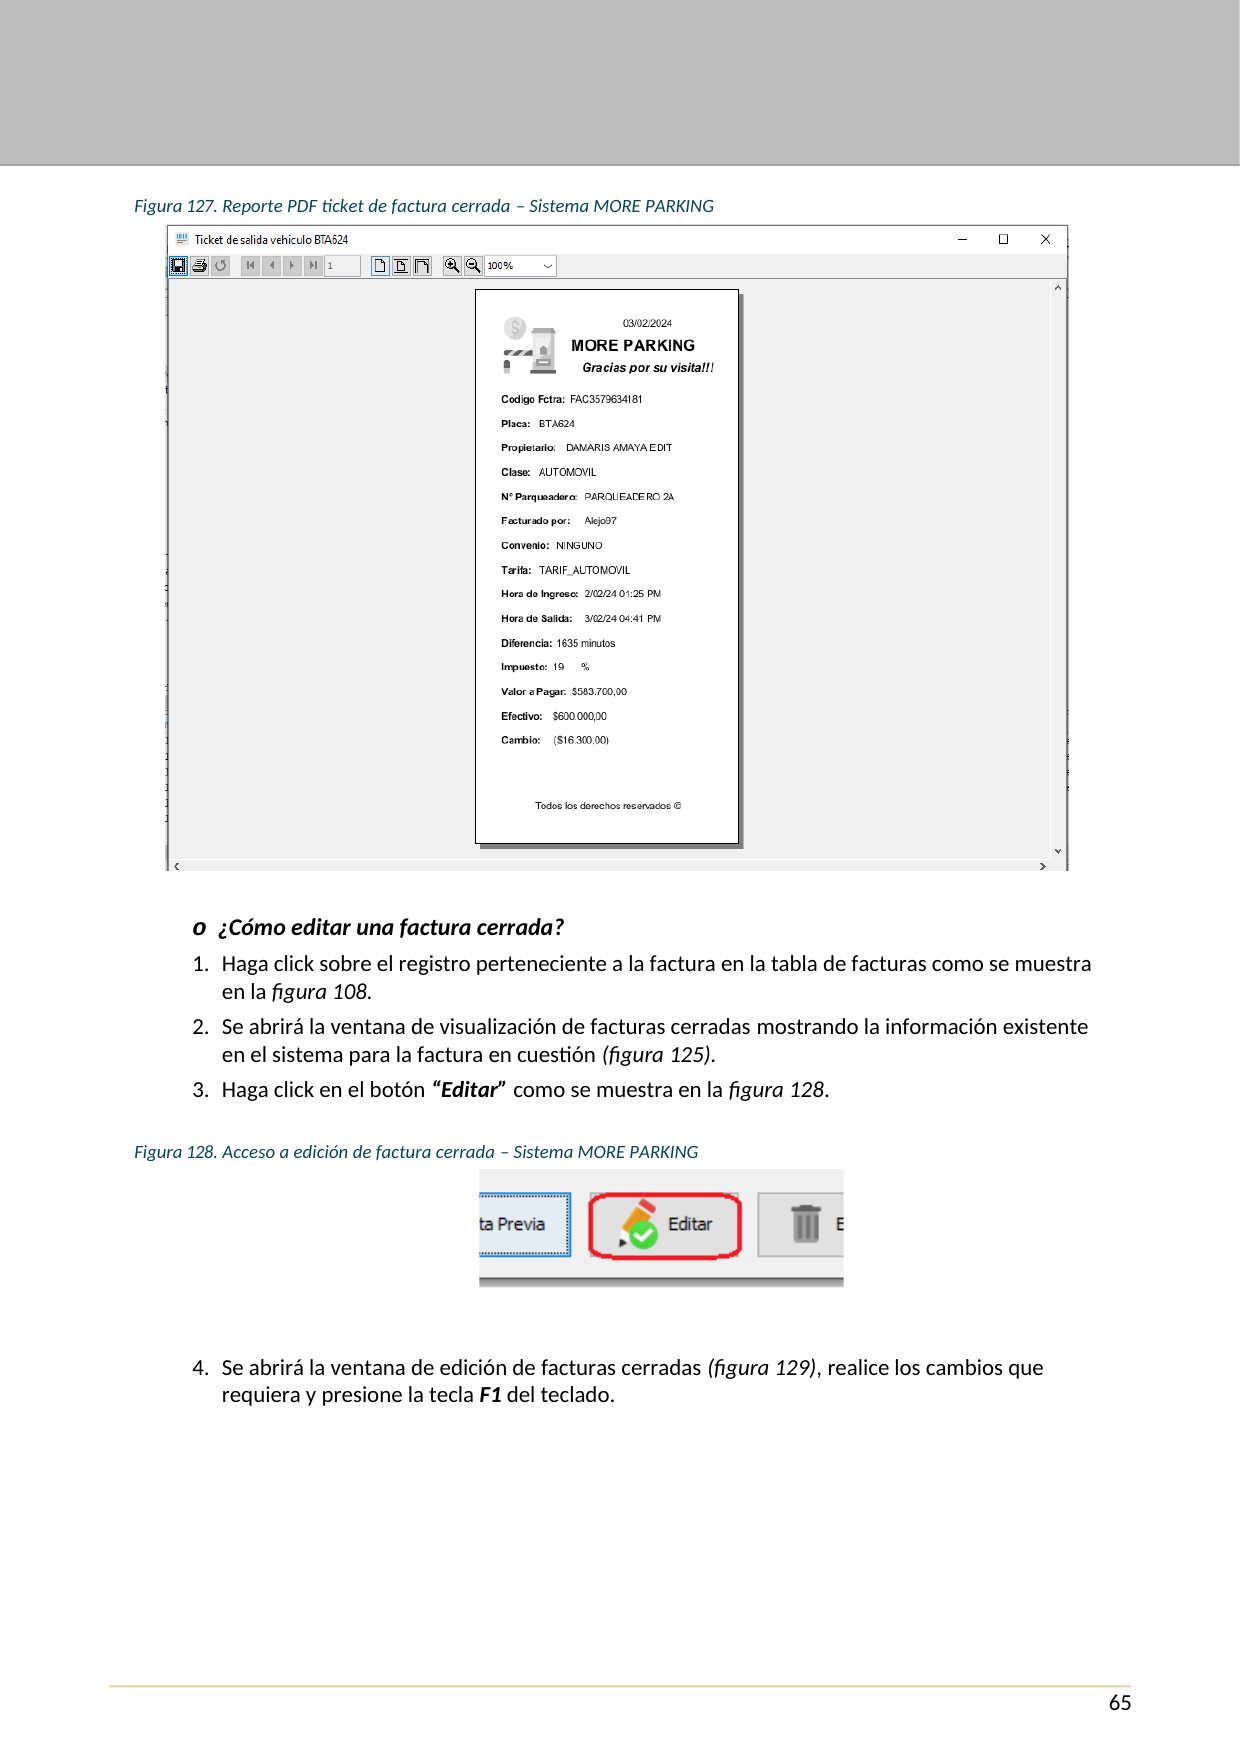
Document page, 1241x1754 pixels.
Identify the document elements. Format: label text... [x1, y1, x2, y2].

list Figura 128. Acceso a edición de factura cerrada – Sistema MORE PARKING [134, 1140, 1101, 1163]
list Haga click sobre el registro perteneciente a la factura en la tabla de facturas como se muestra en la figura 108. [192, 949, 1101, 1005]
list Se abrirá la ventana de edición de facturas cerradas (figura 129), realice los cambios que requiera y presione la tecla F1 del teclado. [192, 1353, 1101, 1409]
list Figura 127. Reporte PDF ticket de factura cerrada – Sistema MORE PARKING [134, 194, 1101, 217]
picture [479, 1169, 844, 1311]
list Haga click en el botón “Editar” como se muestra en la figura 128. [192, 1075, 1101, 1103]
list ¿Cómo editar una factura cerrada? [192, 912, 1101, 942]
list Se abrirá la ventana de visualización de facturas cerradas mostrando la información existente en el sistema para la factura en cuestión (figura 125). [192, 1012, 1101, 1068]
picture [165, 224, 1069, 871]
